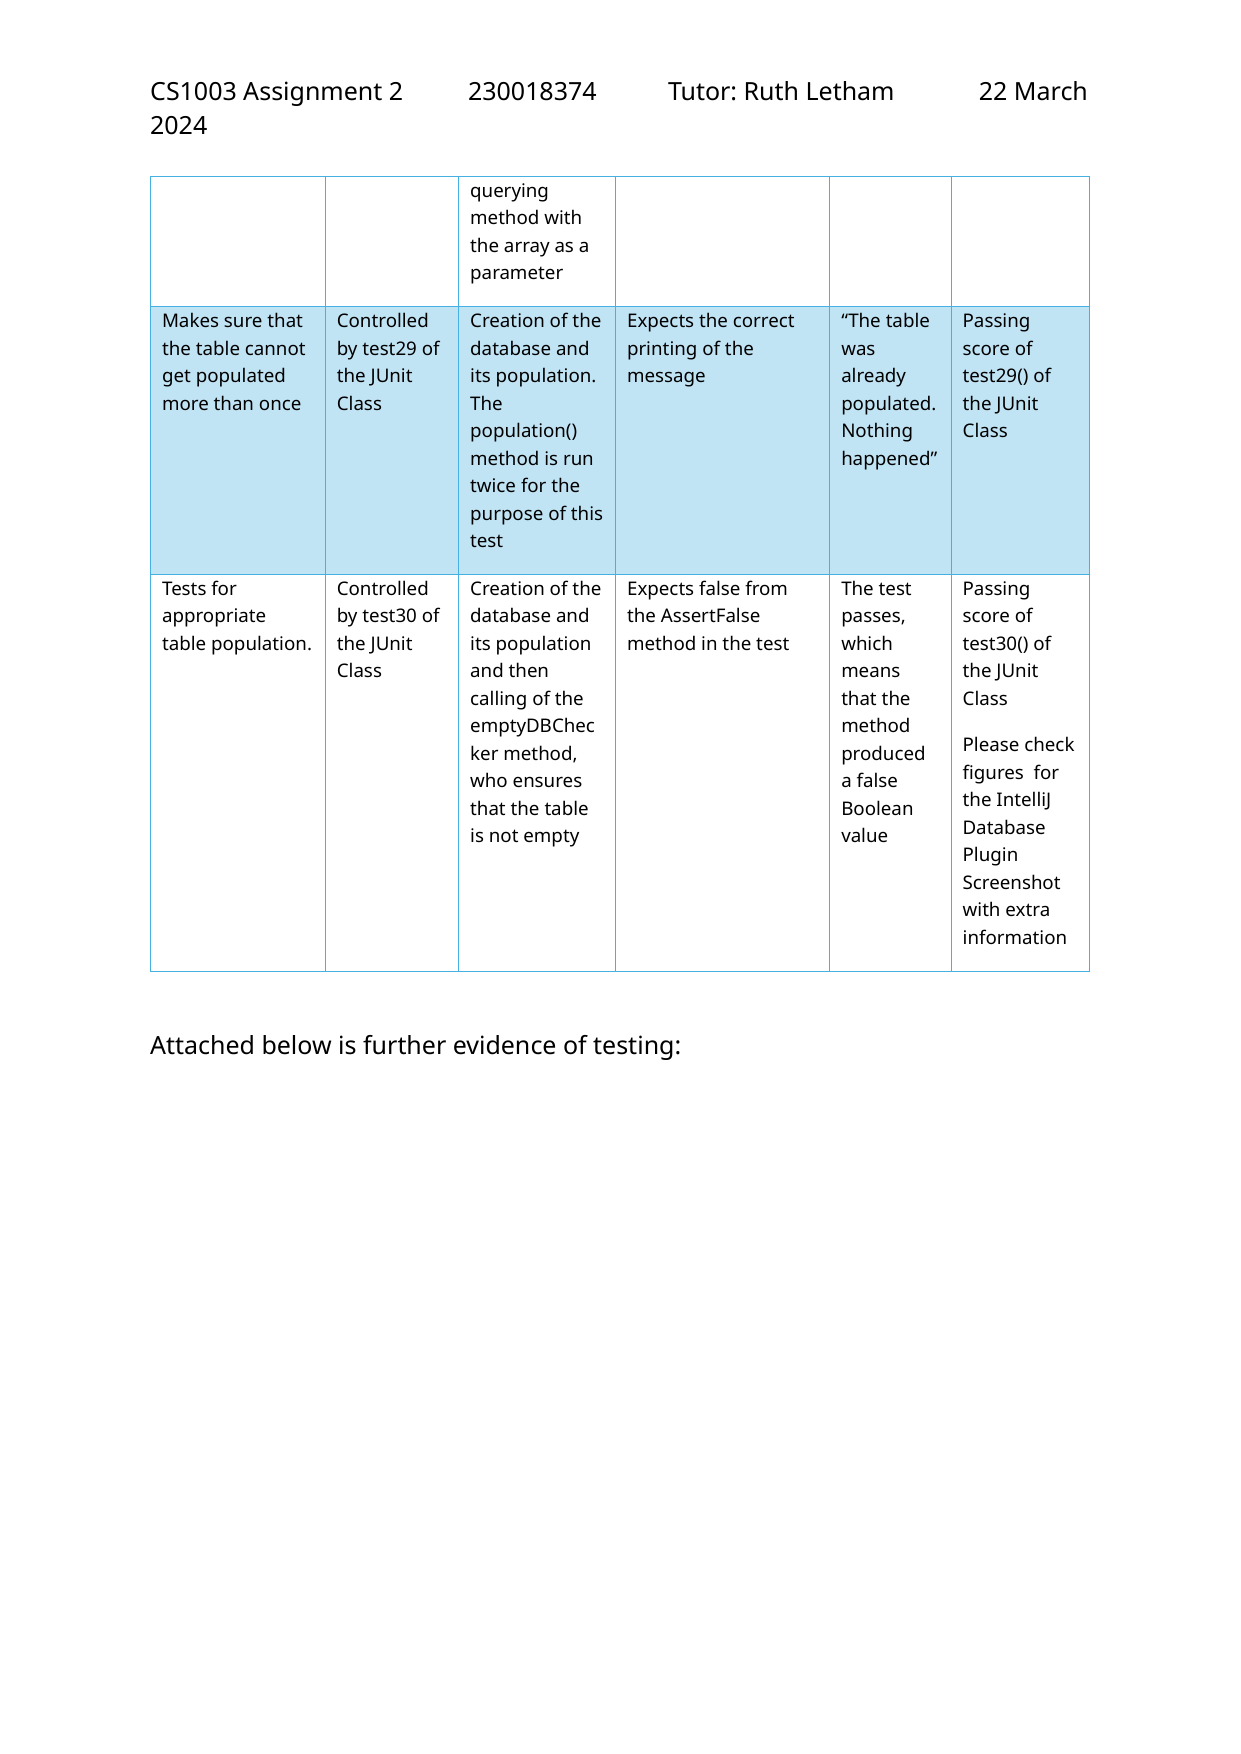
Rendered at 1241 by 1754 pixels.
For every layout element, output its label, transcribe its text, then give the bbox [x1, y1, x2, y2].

table_cell Passing score of test29() of the JUnit Class [952, 307, 1089, 574]
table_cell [616, 177, 829, 306]
table_cell Expects false from the AssertFalse method in the test [616, 575, 829, 971]
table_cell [830, 177, 951, 306]
table_cell Passing score of test30() of the JUnit Class Please check figures for the IntelliJ Database Plugin Screenshot with extra information [952, 575, 1089, 971]
table_cell Makes sure that the table cannot get populated more than once [151, 307, 325, 574]
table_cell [952, 177, 1089, 306]
table_cell Controlled by test29 of the JUnit Class [326, 307, 458, 574]
table_cell Tests for appropriate table population. [151, 575, 325, 971]
table_cell Controlled by test30 of the JUnit Class [326, 575, 458, 971]
table_cell Expects the correct printing of the message [616, 307, 829, 574]
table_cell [151, 177, 325, 306]
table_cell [326, 177, 458, 306]
table_cell The test passes, which means that the method produced a false Boolean value [830, 575, 951, 971]
table_cell Creation of the database and its population. The population() method is run twice for the purpose of this test [459, 307, 615, 574]
table_cell “The table was already populated. Nothing happened” [830, 307, 951, 574]
text Attached below is further evidence of testing: [150, 1028, 1090, 1062]
table_cell Creation of the database and its population and then calling of the emptyDBChecker method, who ensures that the table is not empty [459, 575, 615, 971]
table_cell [459, 177, 615, 306]
